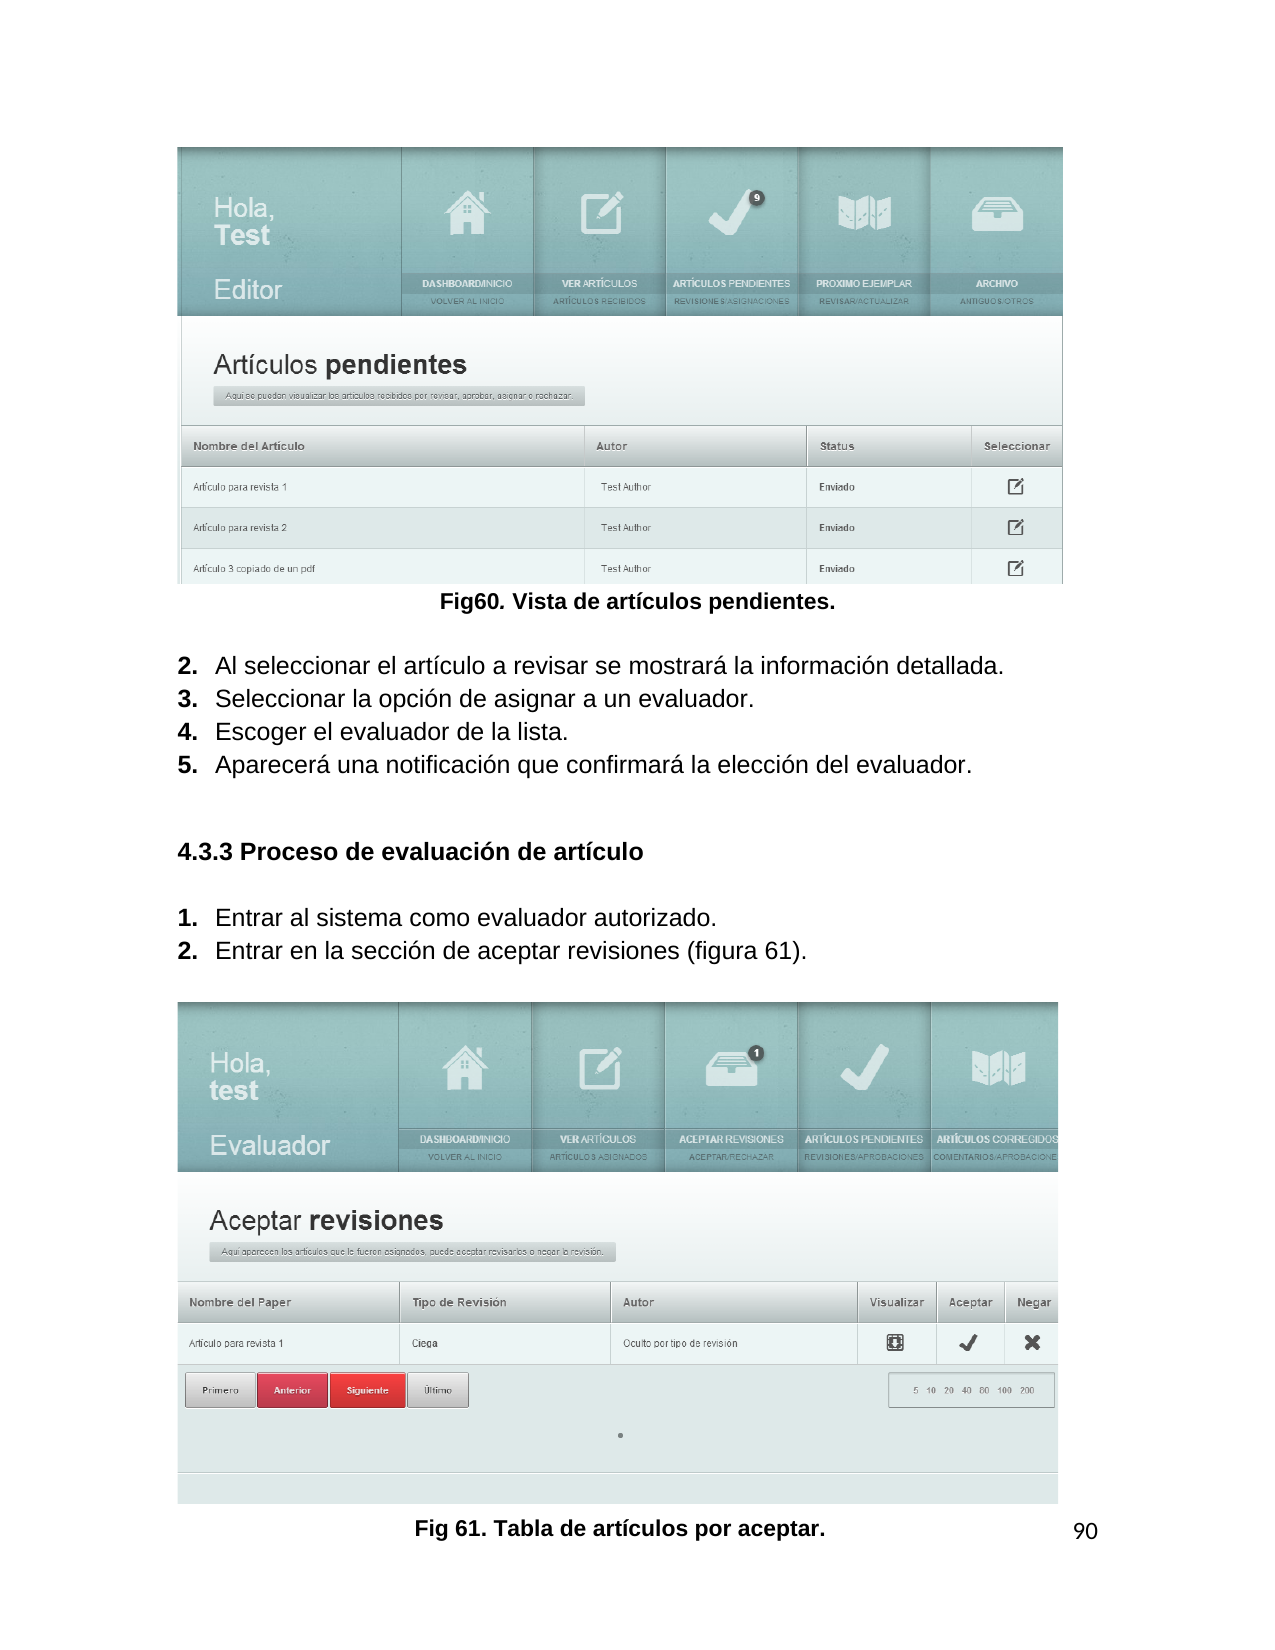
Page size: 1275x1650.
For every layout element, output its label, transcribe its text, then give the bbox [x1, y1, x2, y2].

text Fig60. Vista de artículos pendientes. [177, 588, 1098, 614]
list Al seleccionar el artículo a revisar se mostrará la información detallada. [177, 651, 1098, 680]
picture [177, 147, 1063, 584]
picture [176, 1002, 1058, 1503]
list Escoger el evaluador de la lista. [177, 717, 1098, 746]
subtitle 4.3.3 Proceso de evaluación de artículo [177, 837, 1098, 866]
list Aparecerá una notificación que confirmará la elección del evaluador. [177, 750, 1098, 779]
list Entrar al sistema como evaluador autorizado. [177, 903, 1098, 932]
list Seleccionar la opción de asignar a un evaluador. [177, 684, 1098, 713]
list Entrar en la sección de aceptar revisiones (figura 61). [177, 936, 1098, 965]
